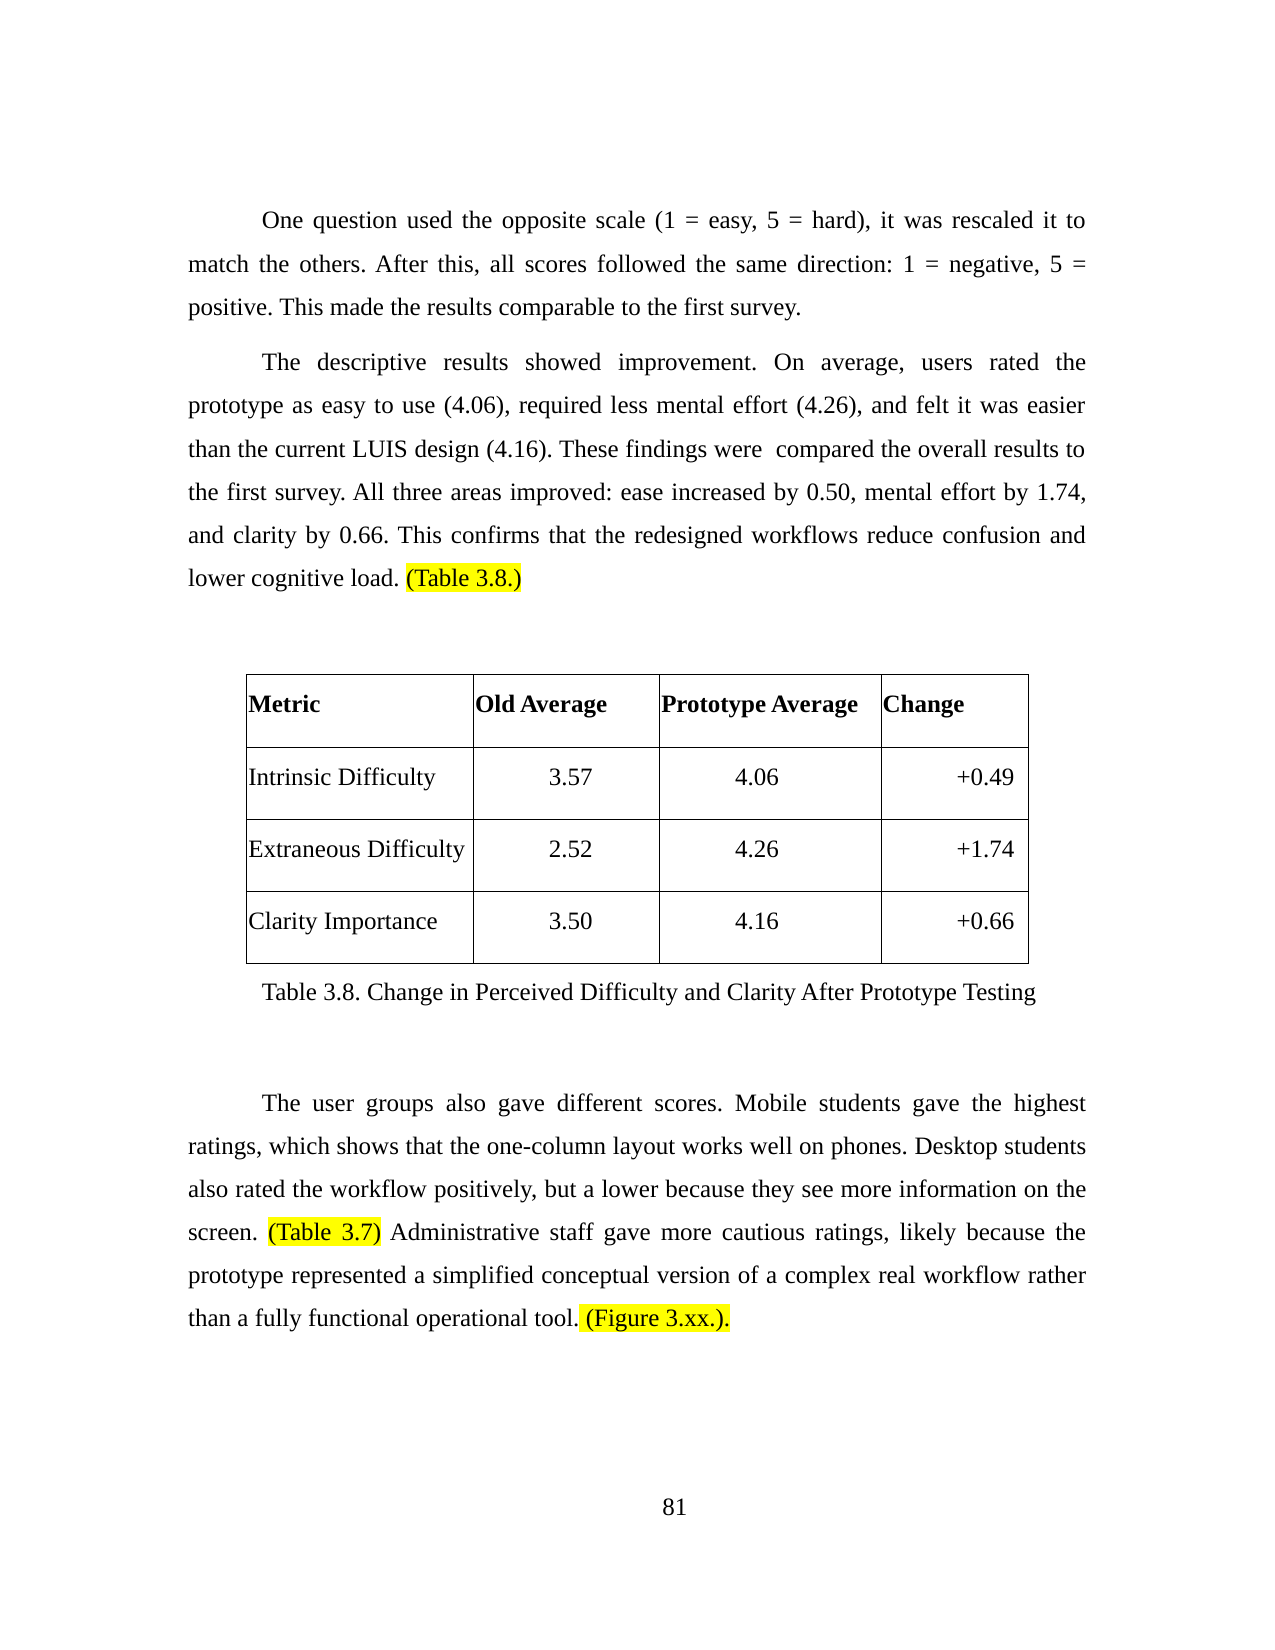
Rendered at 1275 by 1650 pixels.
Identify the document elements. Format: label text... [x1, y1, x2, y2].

table_cell Extraneous Difficulty [247, 820, 473, 891]
table_header Metric [247, 675, 473, 747]
table_header Old Average [474, 675, 659, 747]
table_cell +0.66 [882, 892, 1028, 963]
table_cell +0.49 [882, 748, 1028, 819]
text The user groups also gave different scores. Mobile students gave the highest ratings, which shows that the one-column layout works well on phones. Desktop students also rated the workflow positively, but a lower because they see more information on the screen. (Table 3.7) Administrative staff gave more cautious ratings, likely because the prototype represented a simplified conceptual version of a complex real workflow rather than a fully functional operational tool. (Figure 3.xx.). [188, 1088, 1087, 1332]
table_header Prototype Average [660, 675, 881, 747]
table_cell 4.16 [660, 892, 881, 963]
table_cell 3.57 [474, 748, 659, 819]
text Table 3.8. Change in Perceived Difficulty and Clarity After Prototype Testing [188, 977, 1087, 1005]
table_cell +1.74 [882, 820, 1028, 891]
table_cell Intrinsic Difficulty [247, 748, 473, 819]
text The descriptive results showed improvement. On average, users rated the prototype as easy to use (4.06), required less mental effort (4.26), and felt it was easier than the current LUIS design (4.16). These findings were compared the overall results to the first survey. All three areas improved: ease increased by 0.50, mental effort by 1.74, and clarity by 0.66. This confirms that the redesigned workflows reduce confusion and lower cognitive load. (Table 3.8.) [188, 347, 1087, 592]
table_cell 4.26 [660, 820, 881, 891]
table_cell 2.52 [474, 820, 659, 891]
table_header Change [882, 675, 1028, 747]
table_cell Clarity Importance [247, 892, 473, 963]
table_cell 3.50 [474, 892, 659, 963]
table_cell 4.06 [660, 748, 881, 819]
text One question used the opposite scale (1 = easy, 5 = hard), it was rescaled it to match the others. After this, all scores followed the same direction: 1 = negative, 5 = positive. This made the results comparable to the first survey. [188, 206, 1087, 321]
